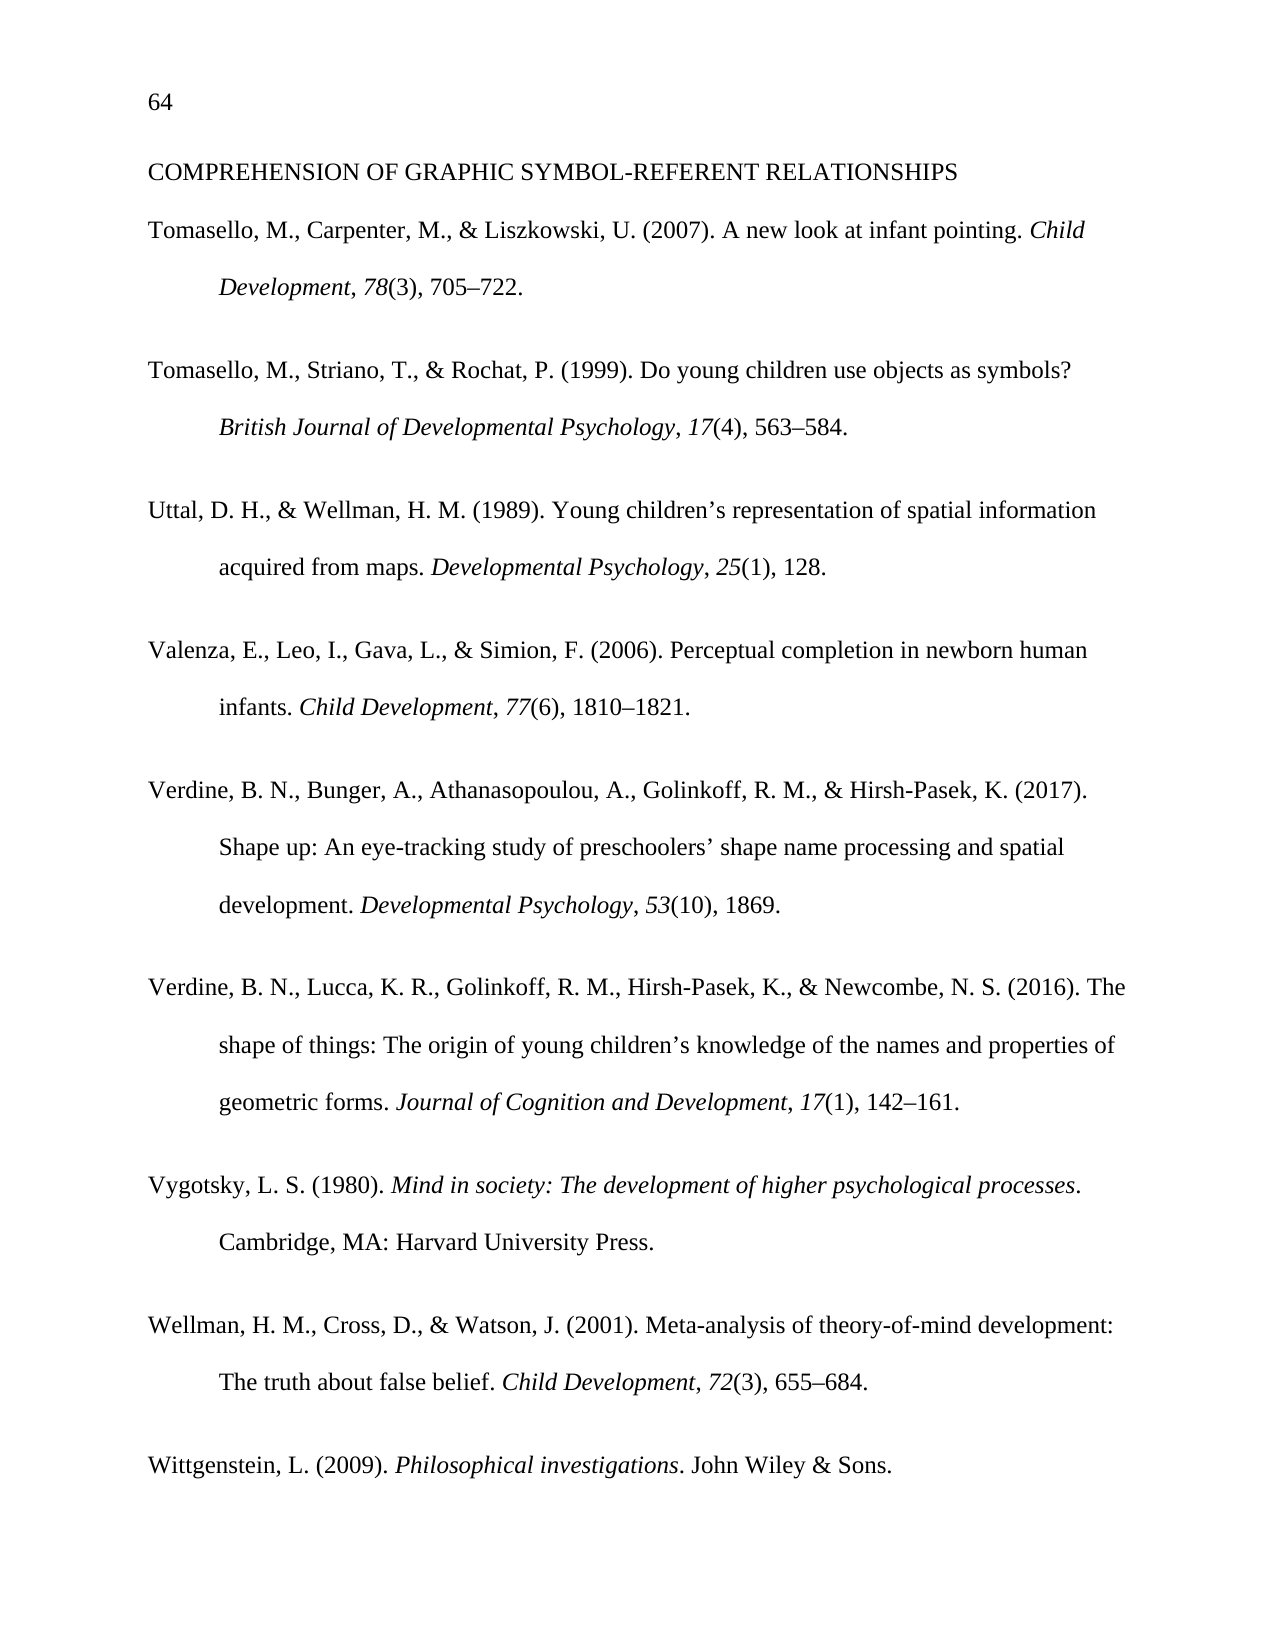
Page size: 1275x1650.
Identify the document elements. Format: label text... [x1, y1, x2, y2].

text Tomasello, M., Carpenter, M., & Liszkowski, U. (2007). A new look at infant pointing. Child Development, 78(3), 705–722. [148, 215, 1127, 301]
text Wellman, H. M., Cross, D., & Watson, J. (2001). Meta-analysis of theory-of-mind development: The truth about false belief. Child Development, 72(3), 655–684. [148, 1310, 1127, 1396]
text Valenza, E., Leo, I., Gava, L., & Simion, F. (2006). Perceptual completion in newborn human infants. Child Development, 77(6), 1810–1821. [148, 635, 1127, 721]
text Verdine, B. N., Bunger, A., Athanasopoulou, A., Golinkoff, R. M., & Hirsh-Pasek, K. (2017). Shape up: An eye-tracking study of preschoolers’ shape name processing and spatial development. Developmental Psychology, 53(10), 1869. [148, 775, 1127, 919]
text Tomasello, M., Striano, T., & Rochat, P. (1999). Do young children use objects as symbols? British Journal of Developmental Psychology, 17(4), 563–584. [148, 355, 1127, 441]
text Uttal, D. H., & Wellman, H. M. (1989). Young children’s representation of spatial information acquired from maps. Developmental Psychology, 25(1), 128. [148, 495, 1127, 581]
text Vygotsky, L. S. (1980). Mind in society: The development of higher psychological processes. Cambridge, MA: Harvard University Press. [148, 1170, 1127, 1256]
text Verdine, B. N., Lucca, K. R., Golinkoff, R. M., Hirsh-Pasek, K., & Newcombe, N. S. (2016). The shape of things: The origin of young children’s knowledge of the names and properties of geometric forms. Journal of Cognition and Development, 17(1), 142–161. [148, 972, 1127, 1116]
text Wittgenstein, L. (2009). Philosophical investigations. John Wiley & Sons. [148, 1450, 1127, 1479]
